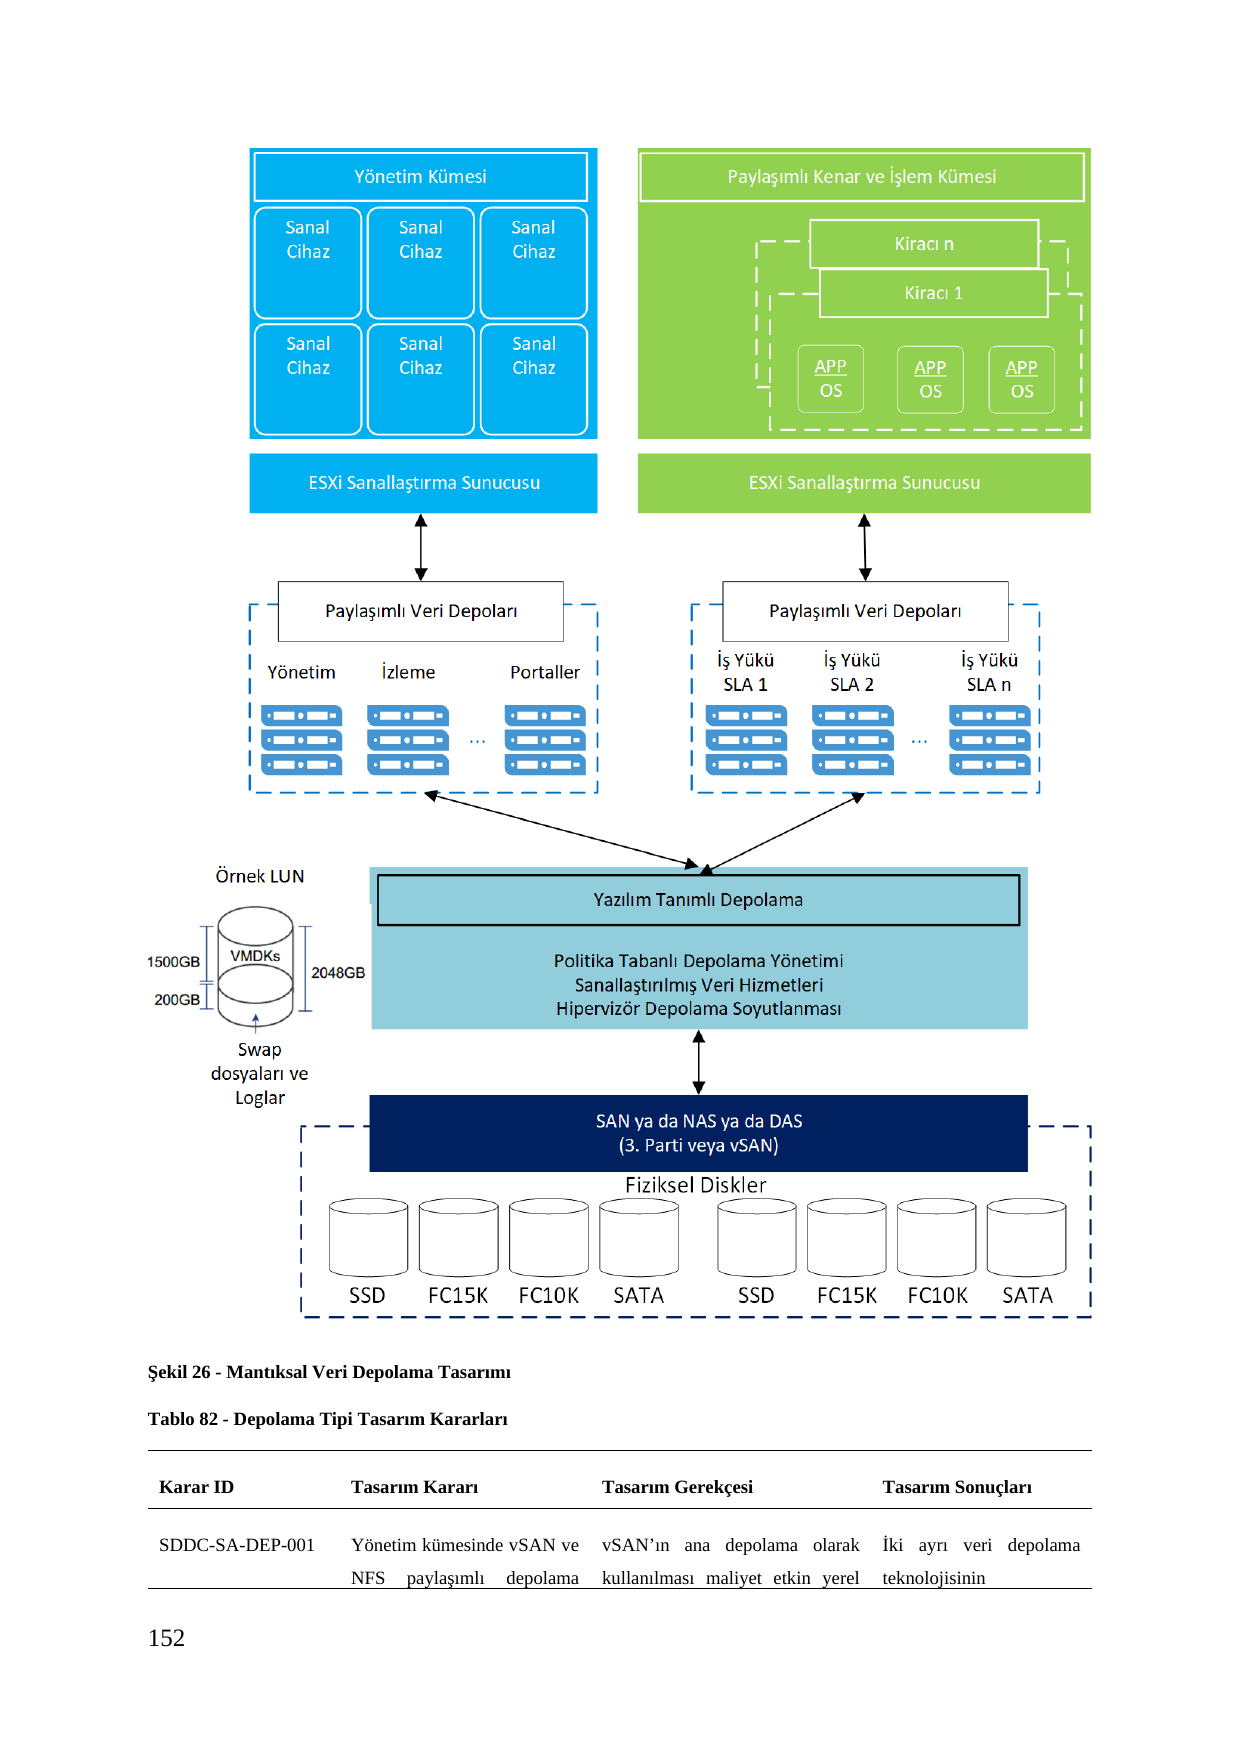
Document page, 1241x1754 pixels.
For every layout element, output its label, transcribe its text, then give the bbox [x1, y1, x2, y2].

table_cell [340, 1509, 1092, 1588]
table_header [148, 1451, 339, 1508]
picture [147, 147, 1092, 1322]
picture [254, 153, 588, 201]
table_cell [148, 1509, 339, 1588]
text Şekil 26 - Mantıksal Veri Depolama Tasarımı [148, 1361, 1093, 1383]
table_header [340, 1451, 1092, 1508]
text Tablo 82 - Depolama Tipi Tasarım Kararları [148, 1408, 1093, 1429]
